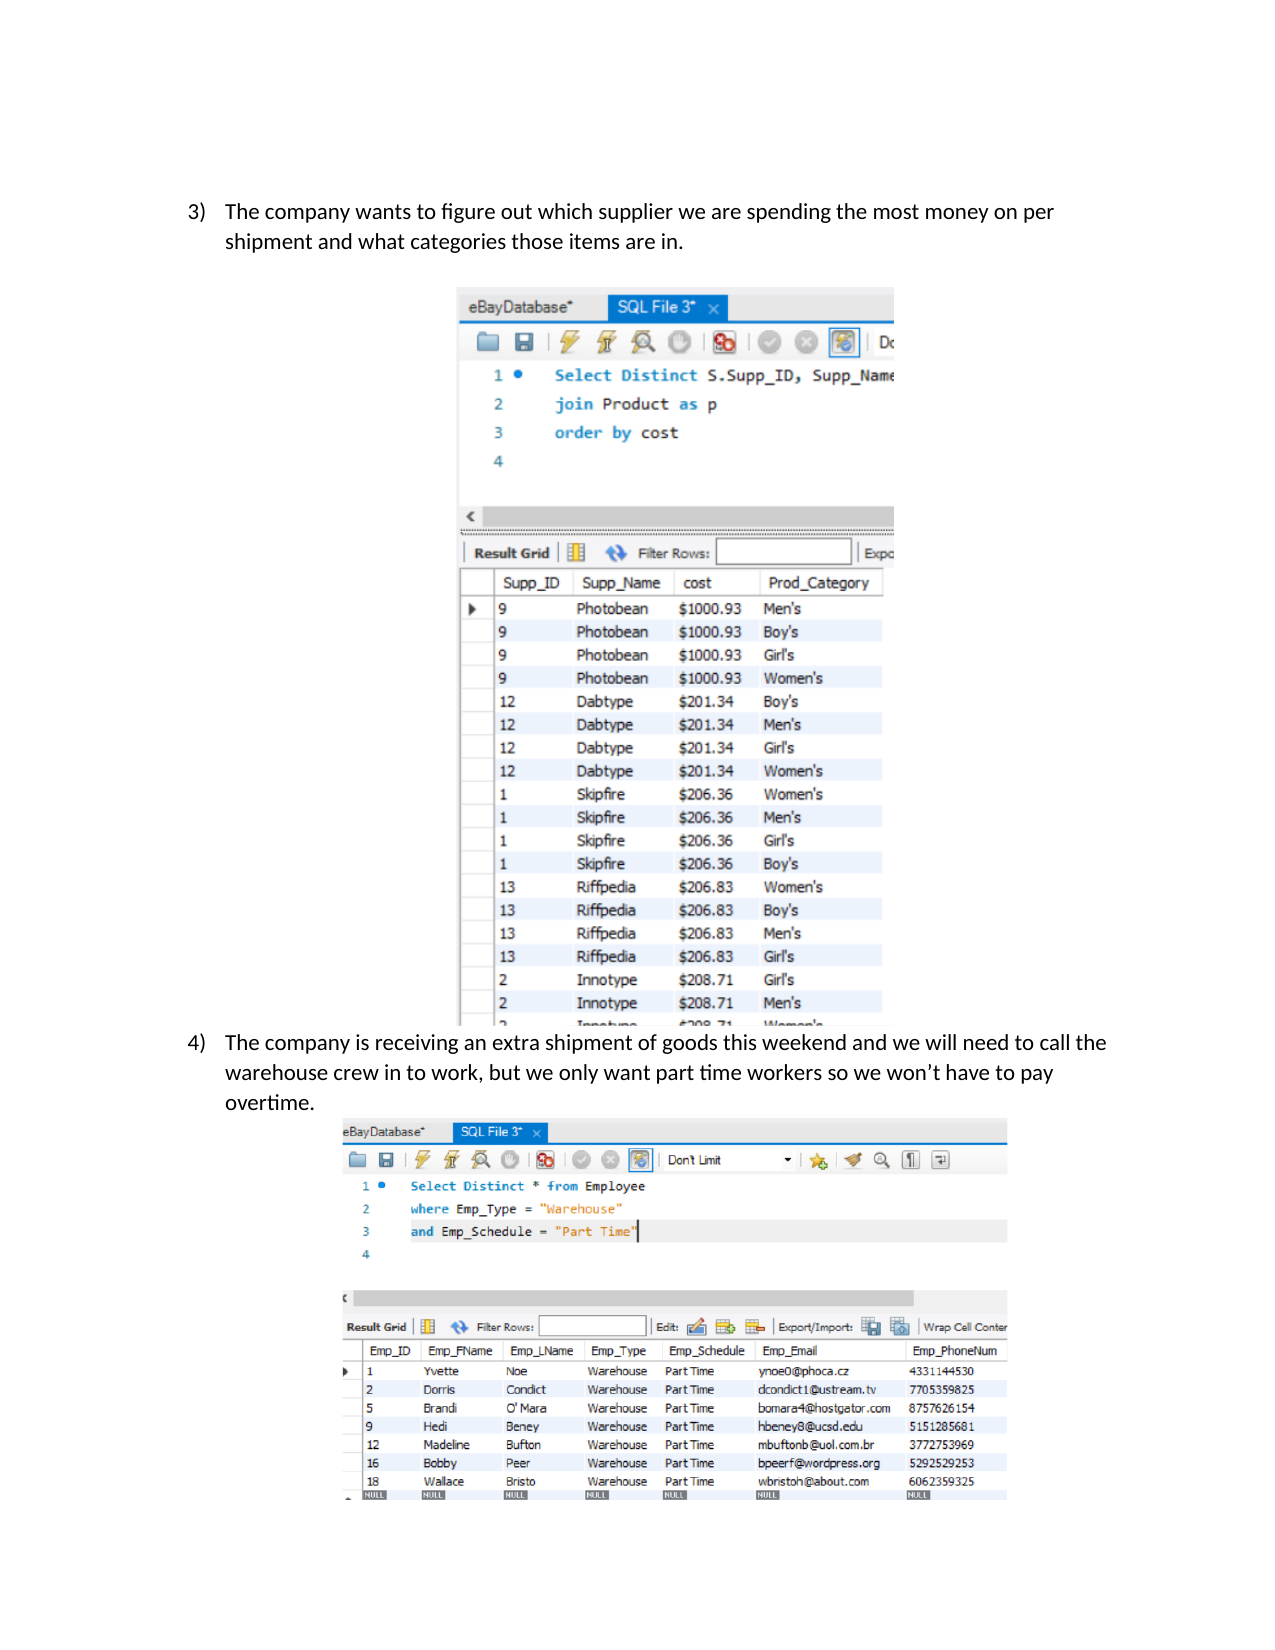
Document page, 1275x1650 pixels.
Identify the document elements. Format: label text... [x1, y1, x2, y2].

picture [342, 1118, 1008, 1500]
list The company is receiving an extra shipment of goods this weekend and we will need to call the warehouse crew in to work, but we only want part time workers so we won’t have to pay overtime. [187, 1028, 1125, 1116]
list The company wants to figure out which supplier we are spending the most money on per shipment and what categories those items are in. [187, 197, 1125, 255]
picture [456, 287, 894, 1026]
